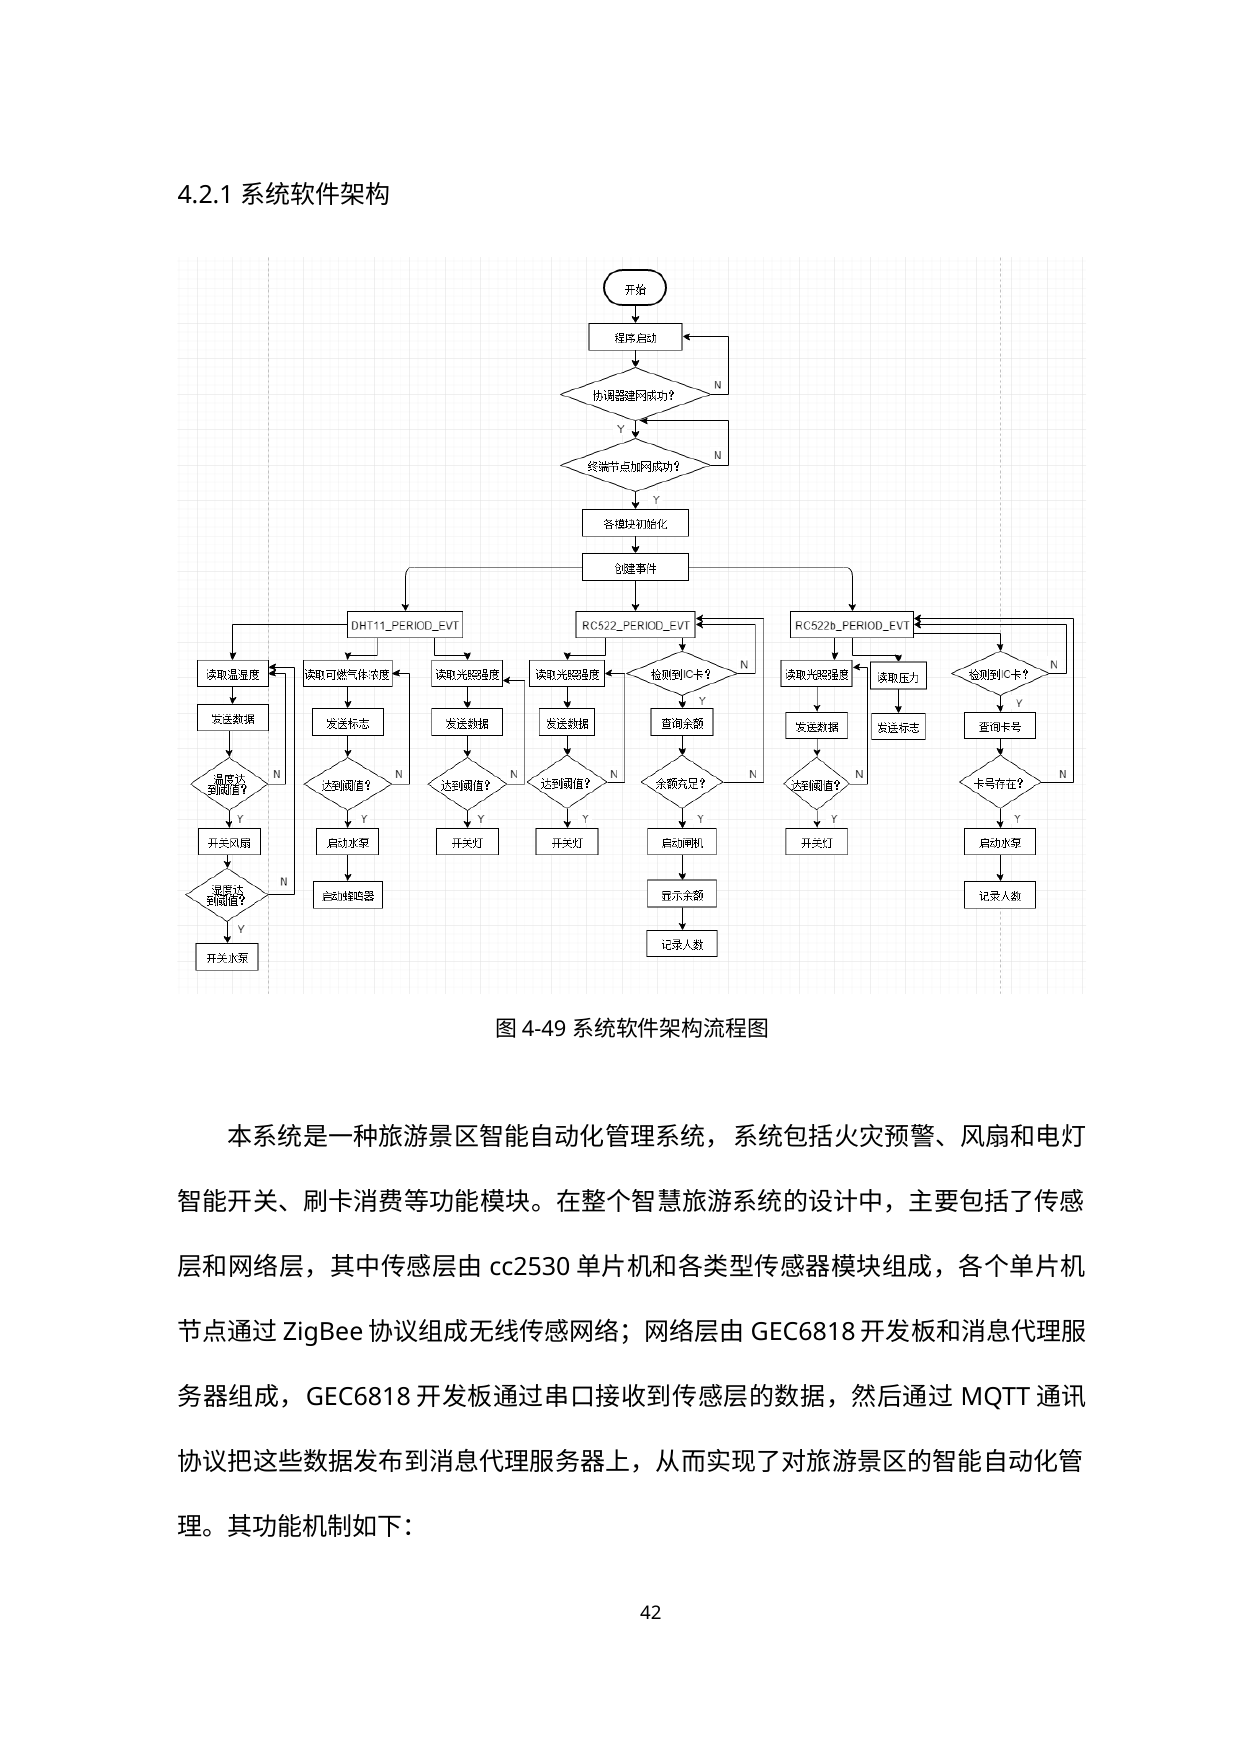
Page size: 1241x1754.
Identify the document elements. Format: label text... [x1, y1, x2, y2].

picture [177, 257, 1087, 994]
text 4.2.1 系统软件架构 [177, 160, 1087, 225]
text 本系统是一种旅游景区智能自动化管理系统，系统包括火灾预警、风扇和电灯智能开关、刷卡消费等功能模块。在整个智慧旅游系统的设计中，主要包括了传感层和网络层，其中传感层由cc2530单片机和各类型传感器模块组成，各个单片机节点通过ZigBee协议组成无线传感网络；网络层由GEC6818开发板和消息代理服务器组成，GEC6818开发板通过串口接收到传感层的数据，然后通过MQTT通讯协议把这些数据发布到消息代理服务器上，从而实现了对旅游景区的智能自动化管理。其功能机制如下： [177, 1102, 1087, 1557]
